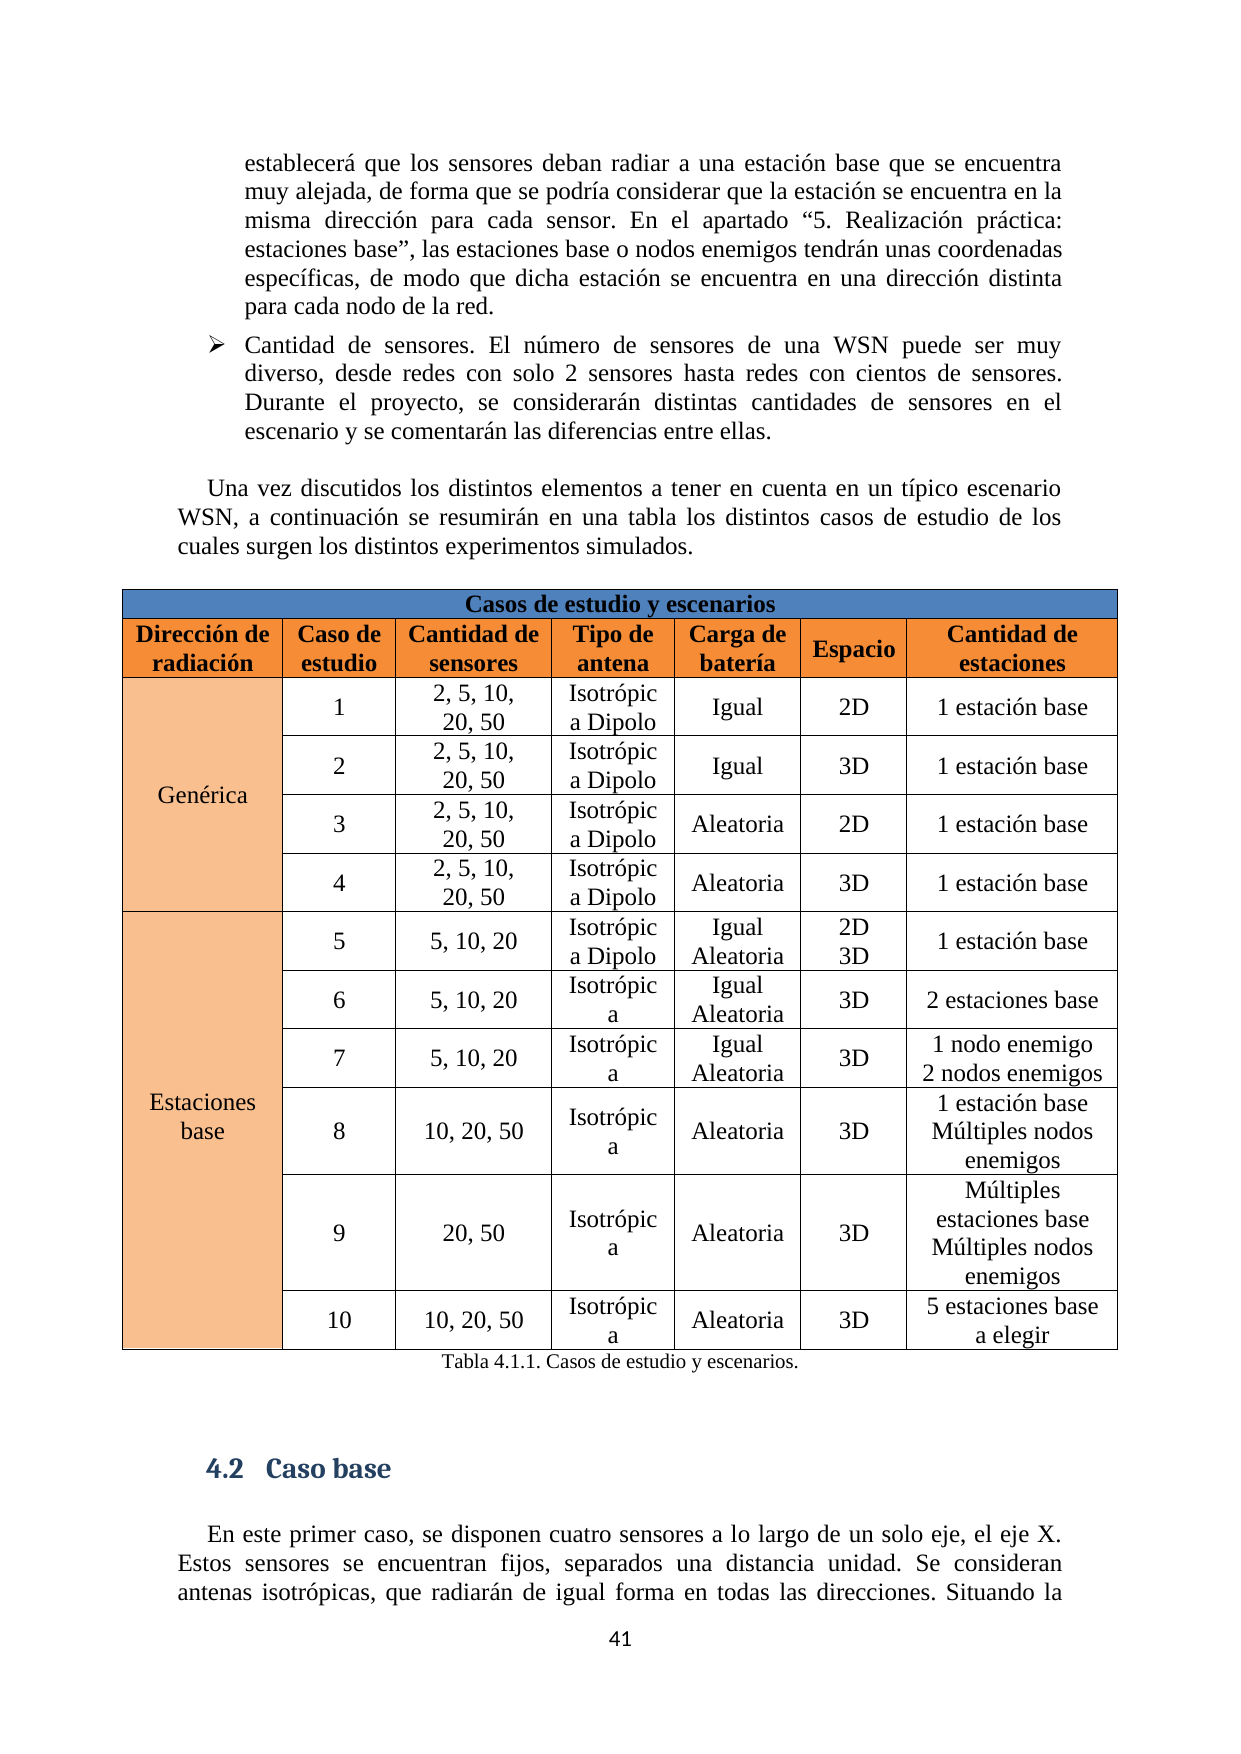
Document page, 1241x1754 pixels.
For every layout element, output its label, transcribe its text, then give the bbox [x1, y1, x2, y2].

table_cell 5, 10, 20 [396, 971, 551, 1028]
table_cell Tipo de antena [552, 619, 674, 677]
table_cell 10 [283, 1291, 395, 1348]
table_cell Aleatoria [675, 1088, 800, 1174]
table_cell Isotrópica Dipolo [552, 678, 674, 735]
table_cell 6 [283, 971, 395, 1028]
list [207, 148, 1063, 320]
table_cell 3D [801, 971, 906, 1028]
table_cell 5, 10, 20 [396, 1029, 551, 1087]
table_cell 20, 50 [396, 1175, 551, 1290]
table_cell 1 nodo enemigo 2 nodos enemigos [907, 1029, 1117, 1087]
table_cell Caso de estudio [283, 619, 395, 677]
table_cell 2, 5, 10, 20, 50 [396, 736, 551, 794]
text Una vez discutidos los distintos elementos a tener en cuenta en un típico escenario WSN, a continuación se resumirán en una tabla los distintos casos de estudio de los cuales surgen los distintos experimentos simulados. [177, 473, 1063, 560]
table_cell Estaciones base [123, 912, 282, 1348]
table_cell 3D [801, 854, 906, 911]
table_cell 2D [801, 795, 906, 852]
table_cell Isotrópica Dipolo [552, 795, 674, 852]
table_cell 10, 20, 50 [396, 1088, 551, 1174]
table_cell Igual Aleatoria [675, 1029, 800, 1087]
table_cell 2, 5, 10, 20, 50 [396, 854, 551, 911]
table_cell 5 estaciones base a elegir [907, 1291, 1117, 1348]
table_cell Espacio [801, 619, 906, 677]
table_cell Aleatoria [675, 854, 800, 911]
table_cell Aleatoria [675, 795, 800, 852]
table_cell Igual Aleatoria [675, 912, 800, 969]
table_cell 3D [801, 736, 906, 794]
table_cell Isotrópica [552, 1291, 674, 1348]
table_cell 5, 10, 20 [396, 912, 551, 969]
table_cell 3 [283, 795, 395, 852]
table_cell 3D [801, 1291, 906, 1348]
table_cell 8 [283, 1088, 395, 1174]
table_cell 1 [283, 678, 395, 735]
text Tabla 4.1.1. Casos de estudio y escenarios. [177, 1350, 1063, 1373]
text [177, 1519, 1063, 1605]
subtitle Caso base [206, 1452, 1063, 1485]
list Cantidad de sensores. El número de sensores de una WSN puede ser muy diverso, desde redes con solo 2 sensores hasta redes con cientos de sensores. Durante el proyecto, se considerarán distintas cantidades de sensores en el escenario y se comentarán las diferencias entre ellas. [207, 330, 1063, 445]
table_cell Dirección de radiación [123, 619, 282, 677]
table_cell Isotrópica Dipolo [552, 854, 674, 911]
table_cell Igual Aleatoria [675, 971, 800, 1028]
table_cell 5 [283, 912, 395, 969]
table_cell Igual [675, 678, 800, 735]
table_cell Cantidad de estaciones [907, 619, 1117, 677]
table_cell 3D [801, 1029, 906, 1087]
table_cell 1 estación base [907, 736, 1117, 794]
table_cell 1 estación base [907, 912, 1117, 969]
table_cell 4 [283, 854, 395, 911]
table_cell Isotrópica [552, 1175, 674, 1290]
table_cell 10, 20, 50 [396, 1291, 551, 1348]
table_cell Aleatoria [675, 1175, 800, 1290]
table_cell 2D 3D [801, 912, 906, 969]
table_cell Carga de batería [675, 619, 800, 677]
table_cell 2 [283, 736, 395, 794]
table_cell Cantidad de sensores [396, 619, 551, 677]
table_cell 2, 5, 10, 20, 50 [396, 795, 551, 852]
table_cell 3D [801, 1088, 906, 1174]
table_cell 2D [801, 678, 906, 735]
table_cell Isotrópica [552, 971, 674, 1028]
table_cell 2 estaciones base [907, 971, 1117, 1028]
table_cell 9 [283, 1175, 395, 1290]
table_header Casos de estudio y escenarios [123, 590, 1117, 618]
table_cell Igual [675, 736, 800, 794]
table_cell 1 estación base Múltiples nodos enemigos [907, 1088, 1117, 1174]
table_cell 1 estación base [907, 854, 1117, 911]
table_cell Isotrópica Dipolo [552, 736, 674, 794]
table_cell Isotrópica [552, 1029, 674, 1087]
table_cell Isotrópica [552, 1088, 674, 1174]
table_cell 1 estación base [907, 678, 1117, 735]
table_cell 7 [283, 1029, 395, 1087]
table_cell Aleatoria [675, 1291, 800, 1348]
table_cell 2, 5, 10, 20, 50 [396, 678, 551, 735]
table_cell Genérica [123, 678, 282, 911]
table_cell 3D [801, 1175, 906, 1290]
table_cell Isotrópica Dipolo [552, 912, 674, 969]
table_cell Múltiples estaciones base Múltiples nodos enemigos [907, 1175, 1117, 1290]
table_cell 1 estación base [907, 795, 1117, 852]
